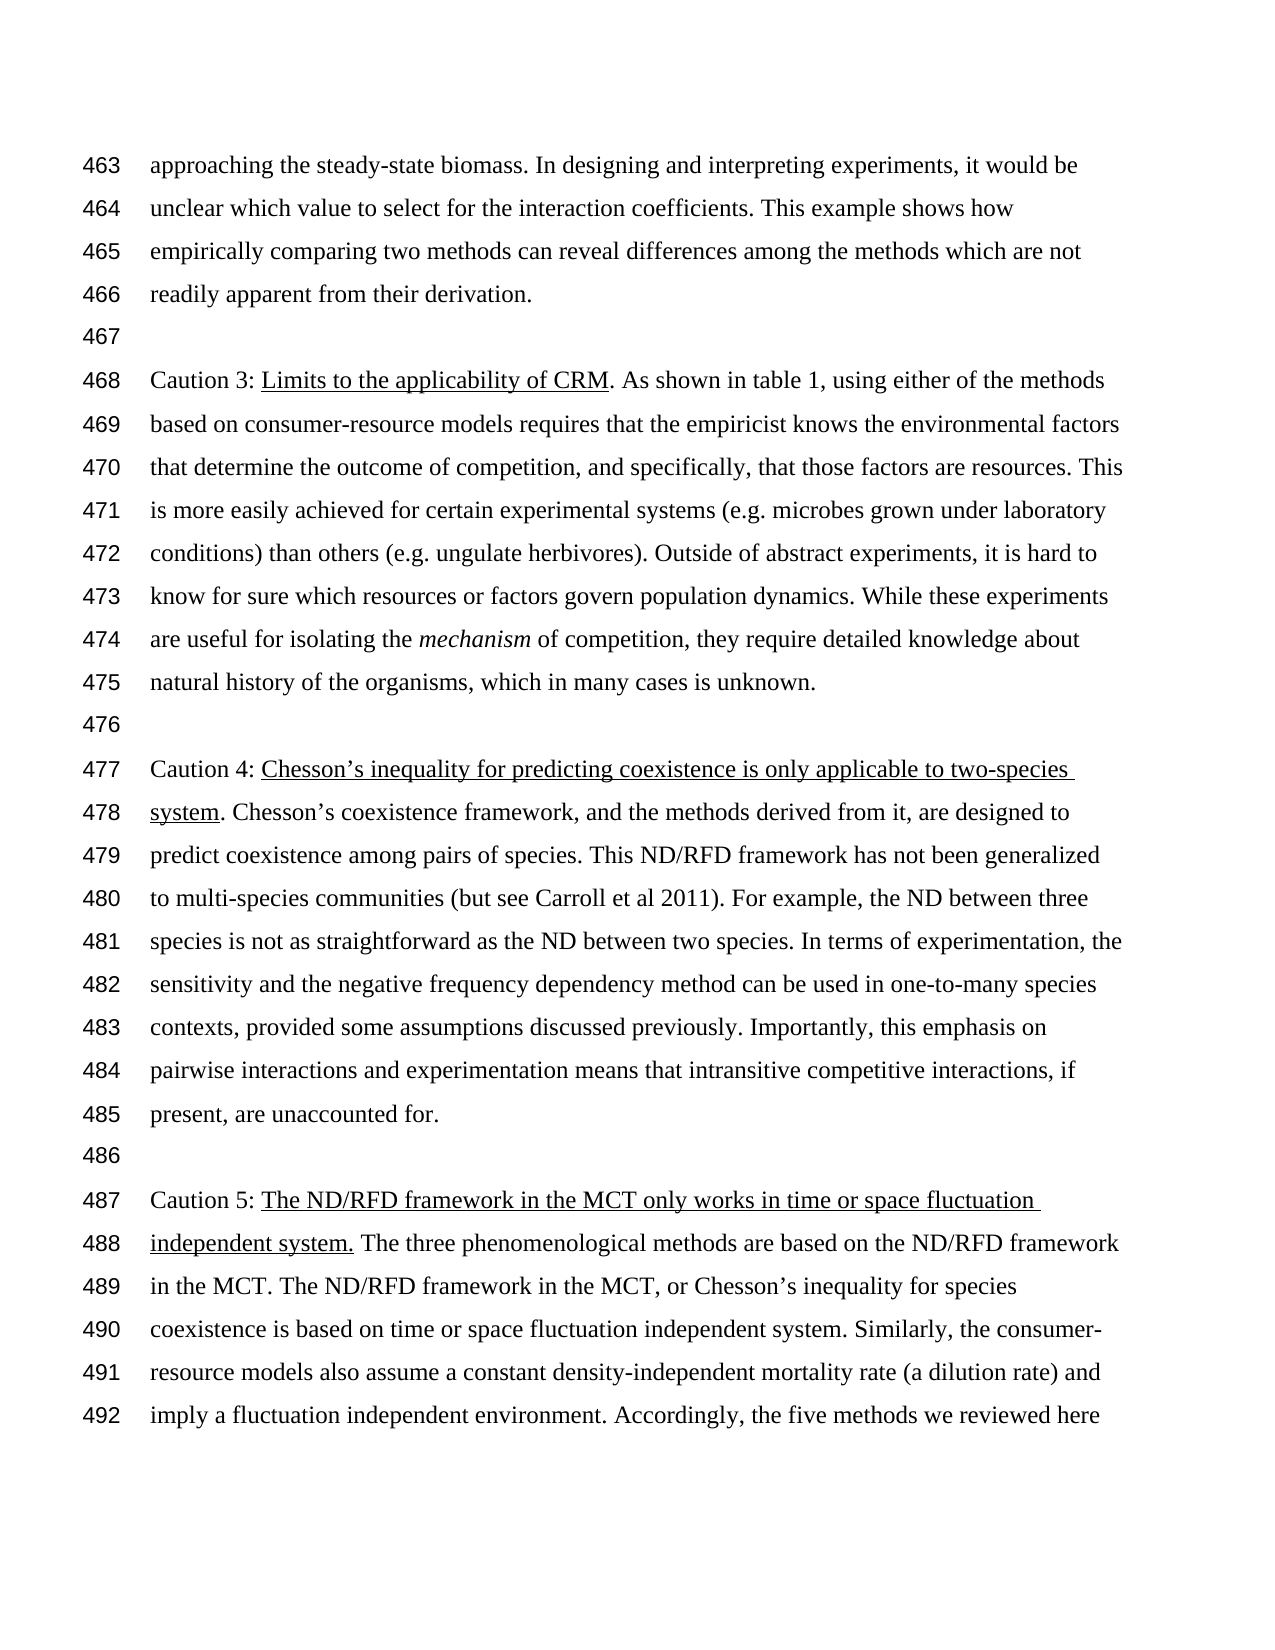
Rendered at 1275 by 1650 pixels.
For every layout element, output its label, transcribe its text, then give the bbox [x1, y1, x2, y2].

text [150, 1185, 1125, 1429]
text Caution 4: Chesson’s inequality for predicting coexistence is only applicable to two-species system. Chesson’s coexistence framework, and the methods derived from it, are designed to predict coexistence among pairs of species. This ND/RFD framework has not been generalized to multi-species communities (but see Carroll et al 2011). For example, the ND between three species is not as straightforward as the ND between two species. In terms of experimentation, the sensitivity and the negative frequency dependency method can be used in one-to-many species contexts, provided some assumptions discussed previously. Importantly, this emphasis on pairwise interactions and experimentation means that intransitive competitive interactions, if present, are unaccounted for. [150, 754, 1125, 1127]
text Caution 3: Limits to the applicability of CRM. As shown in table 1, using either of the methods based on consumer-resource models requires that the empiricist knows the environmental factors that determine the outcome of competition, and specifically, that those factors are resources. This is more easily achieved for certain experimental systems (e.g. microbes grown under laboratory conditions) than others (e.g. ungulate herbivores). Outside of abstract experiments, it is hard to know for sure which resources or factors govern population dynamics. While these experiments are useful for isolating the mechanism of competition, they require detailed knowledge about natural history of the organisms, which in many cases is unknown. [150, 366, 1125, 696]
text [150, 150, 1125, 308]
